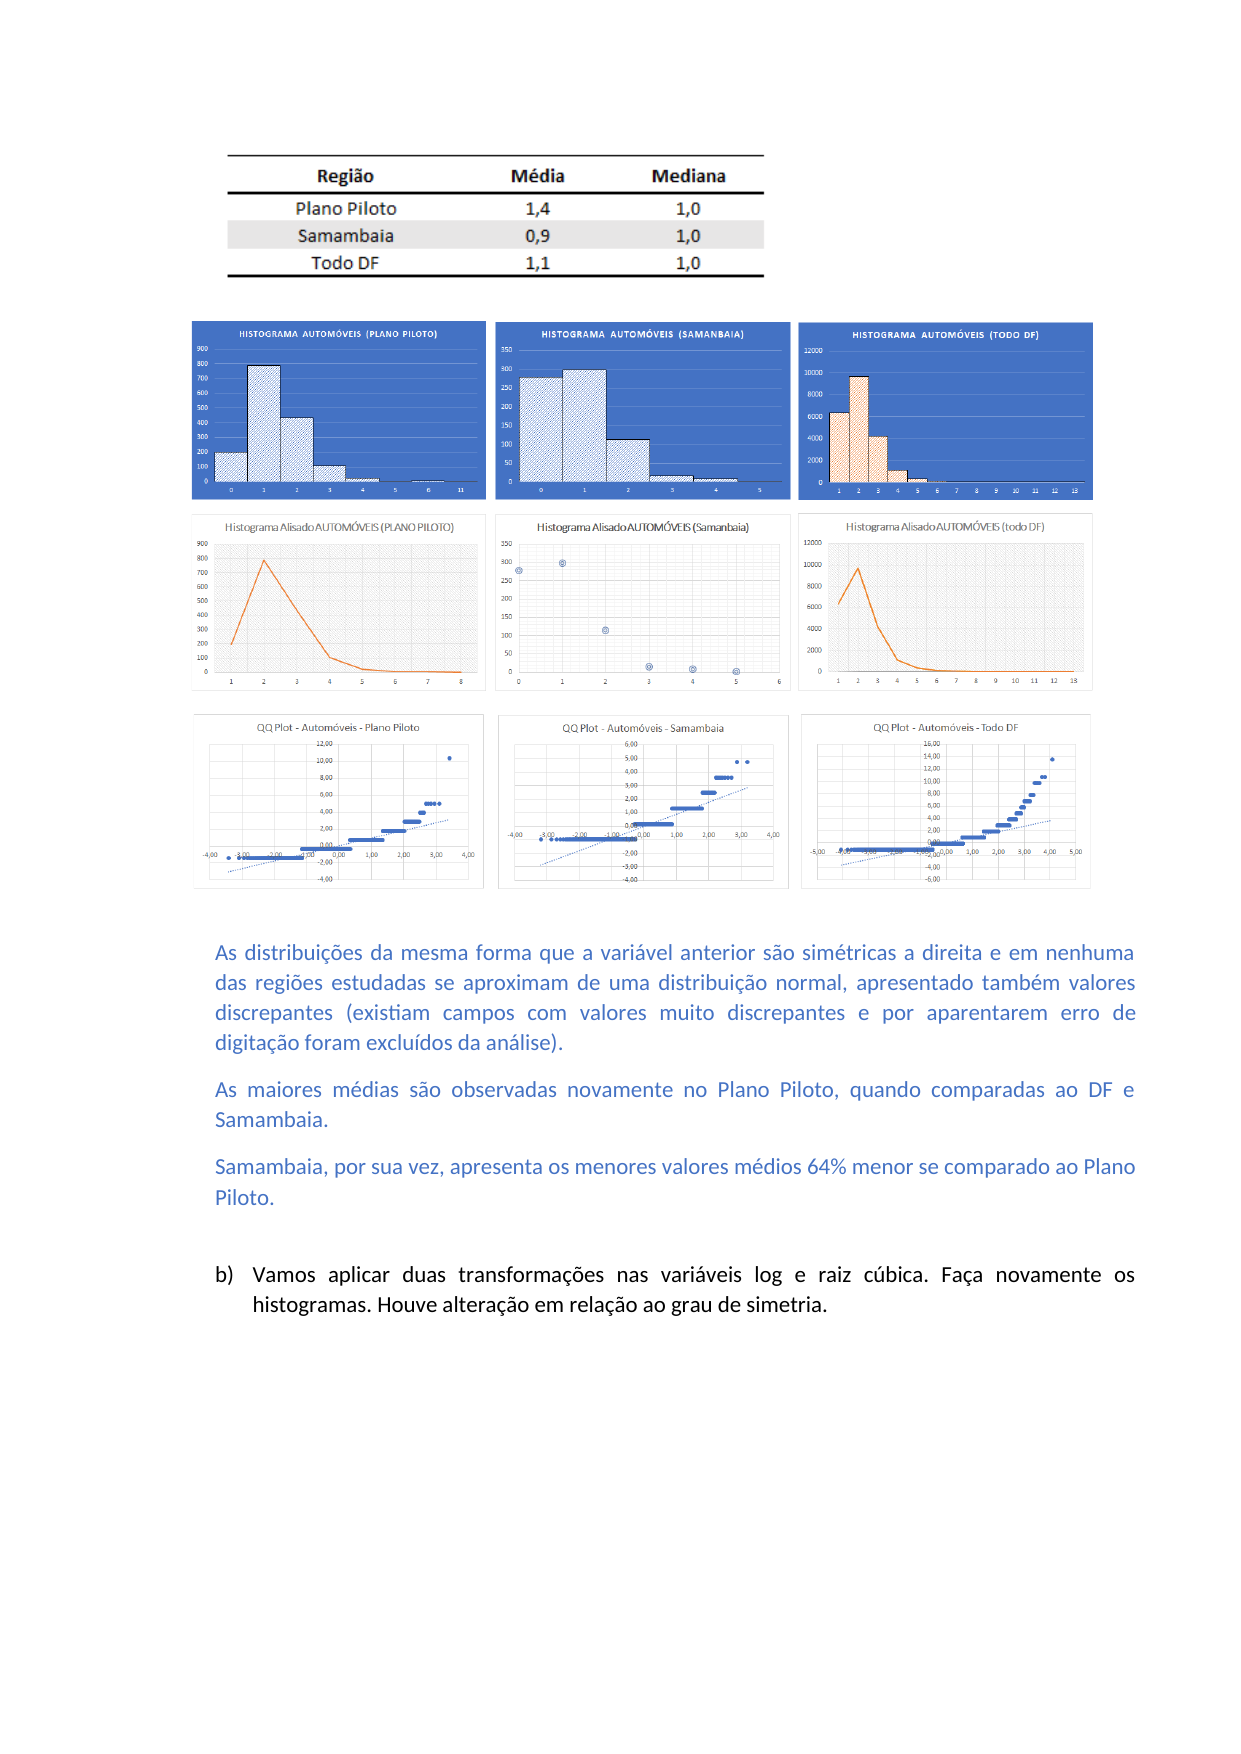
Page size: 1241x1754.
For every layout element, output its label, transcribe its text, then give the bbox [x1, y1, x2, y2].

text As maiores médias são observadas novamente no Plano Piloto, quando comparadas ao DF e Samambaia. [215, 1075, 1137, 1133]
picture [221, 147, 775, 287]
text As distribuições da mesma forma que a variável anterior são simétricas a direita e em nenhuma das regiões estudadas se aproximam de uma distribuição normal, apresentado também valores discrepantes (existiam campos com valores muito discrepantes e por aparentarem erro de digitação foram excluídos da análise). [215, 938, 1137, 1056]
text Samambaia, por sua vez, apresenta os menores valores médios 64% menor se comparado ao Plano Piloto. [215, 1152, 1137, 1211]
picture [191, 321, 1093, 691]
picture [193, 714, 1091, 889]
list Vamos aplicar duas transformações nas variáveis log e raiz cúbica. Faça novamente os histogramas. Houve alteração em relação ao grau de simetria. [215, 1260, 1137, 1318]
